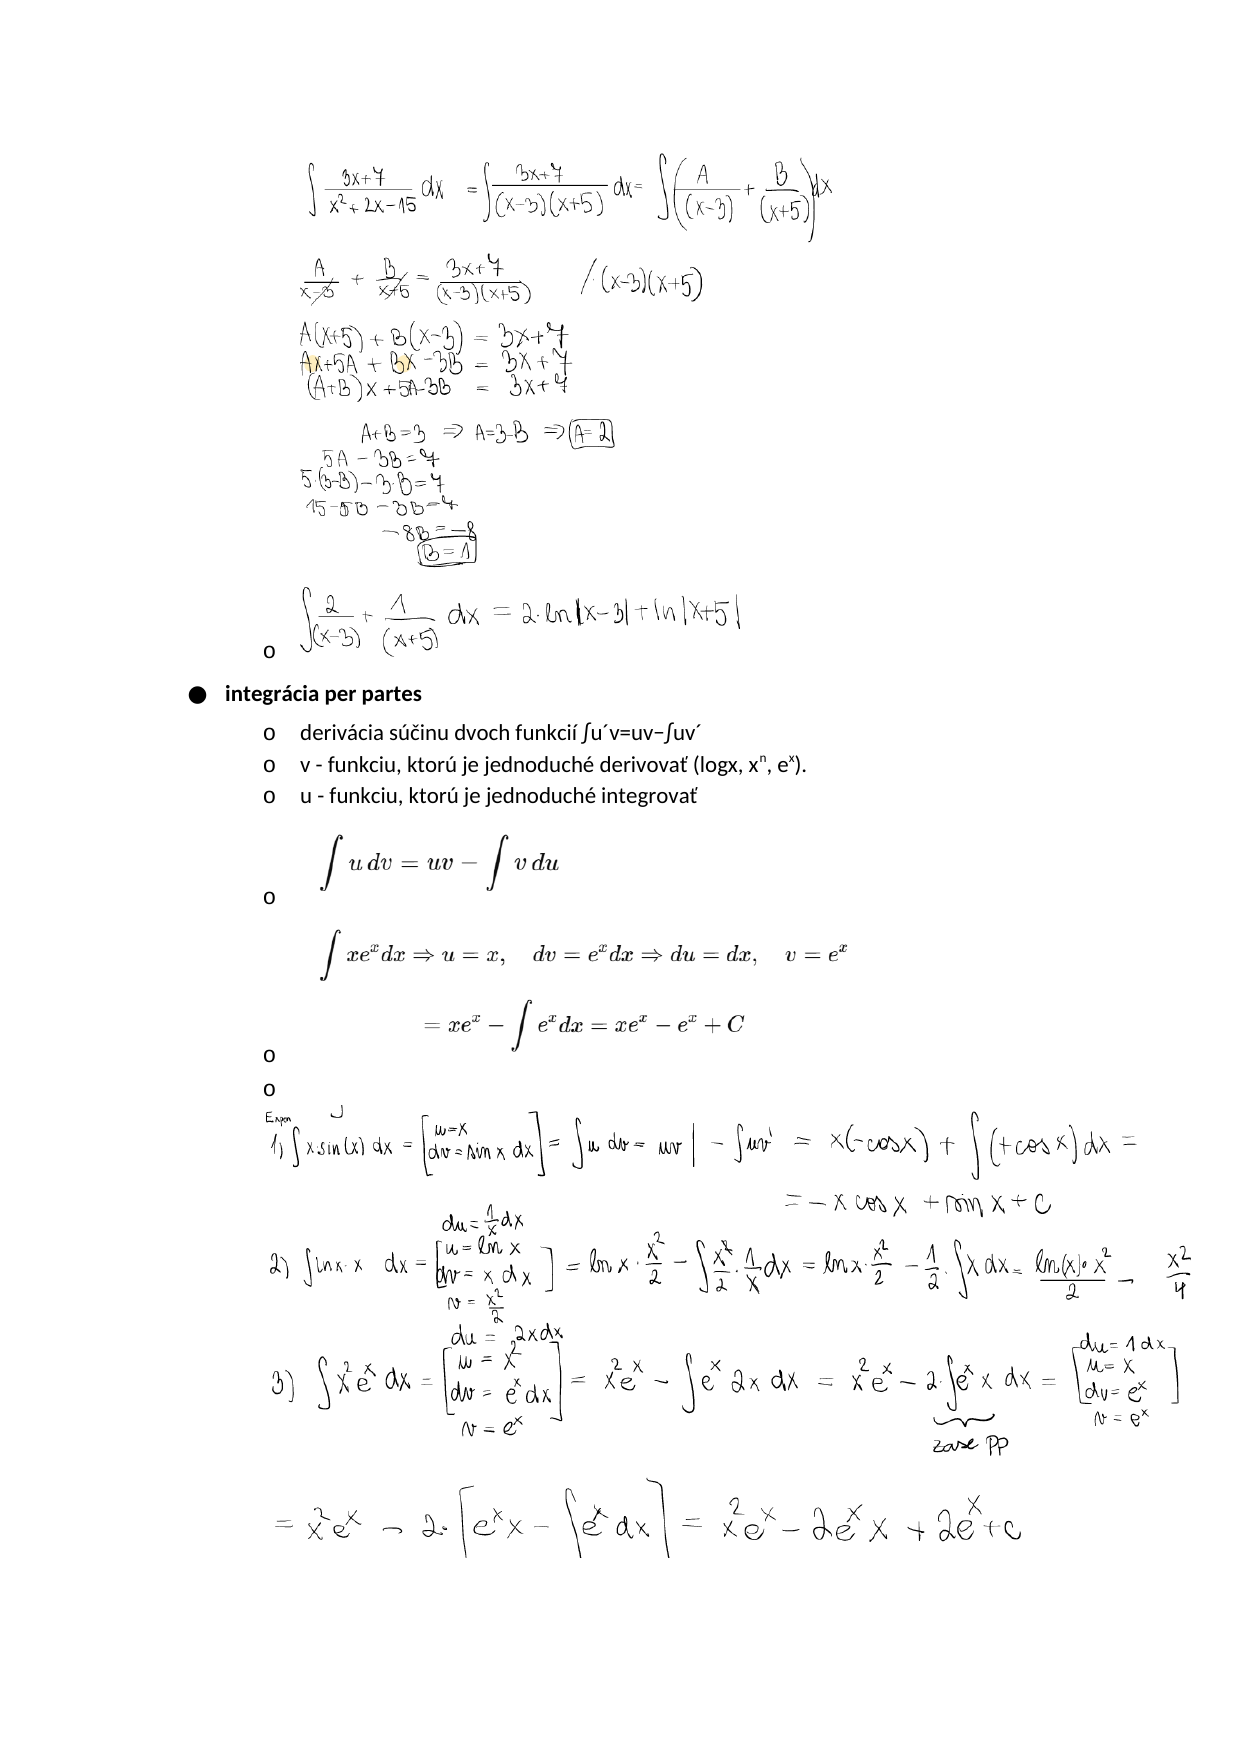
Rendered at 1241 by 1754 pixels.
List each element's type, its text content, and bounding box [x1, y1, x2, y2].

picture [300, 812, 565, 905]
list derivácia súčinu dvoch funkcií ∫u´v=uv−∫uv´ [262, 718, 1090, 748]
list integrácia per partes [187, 668, 1090, 715]
list u - funkciu, ktorú je jednoduché integrovať [262, 781, 1090, 811]
picture [300, 913, 881, 1063]
list v - funkciu, ktorú je jednoduché derivovať (logx, xn, ex). [262, 750, 1090, 779]
picture [300, 150, 856, 659]
picture [262, 1105, 1203, 1558]
